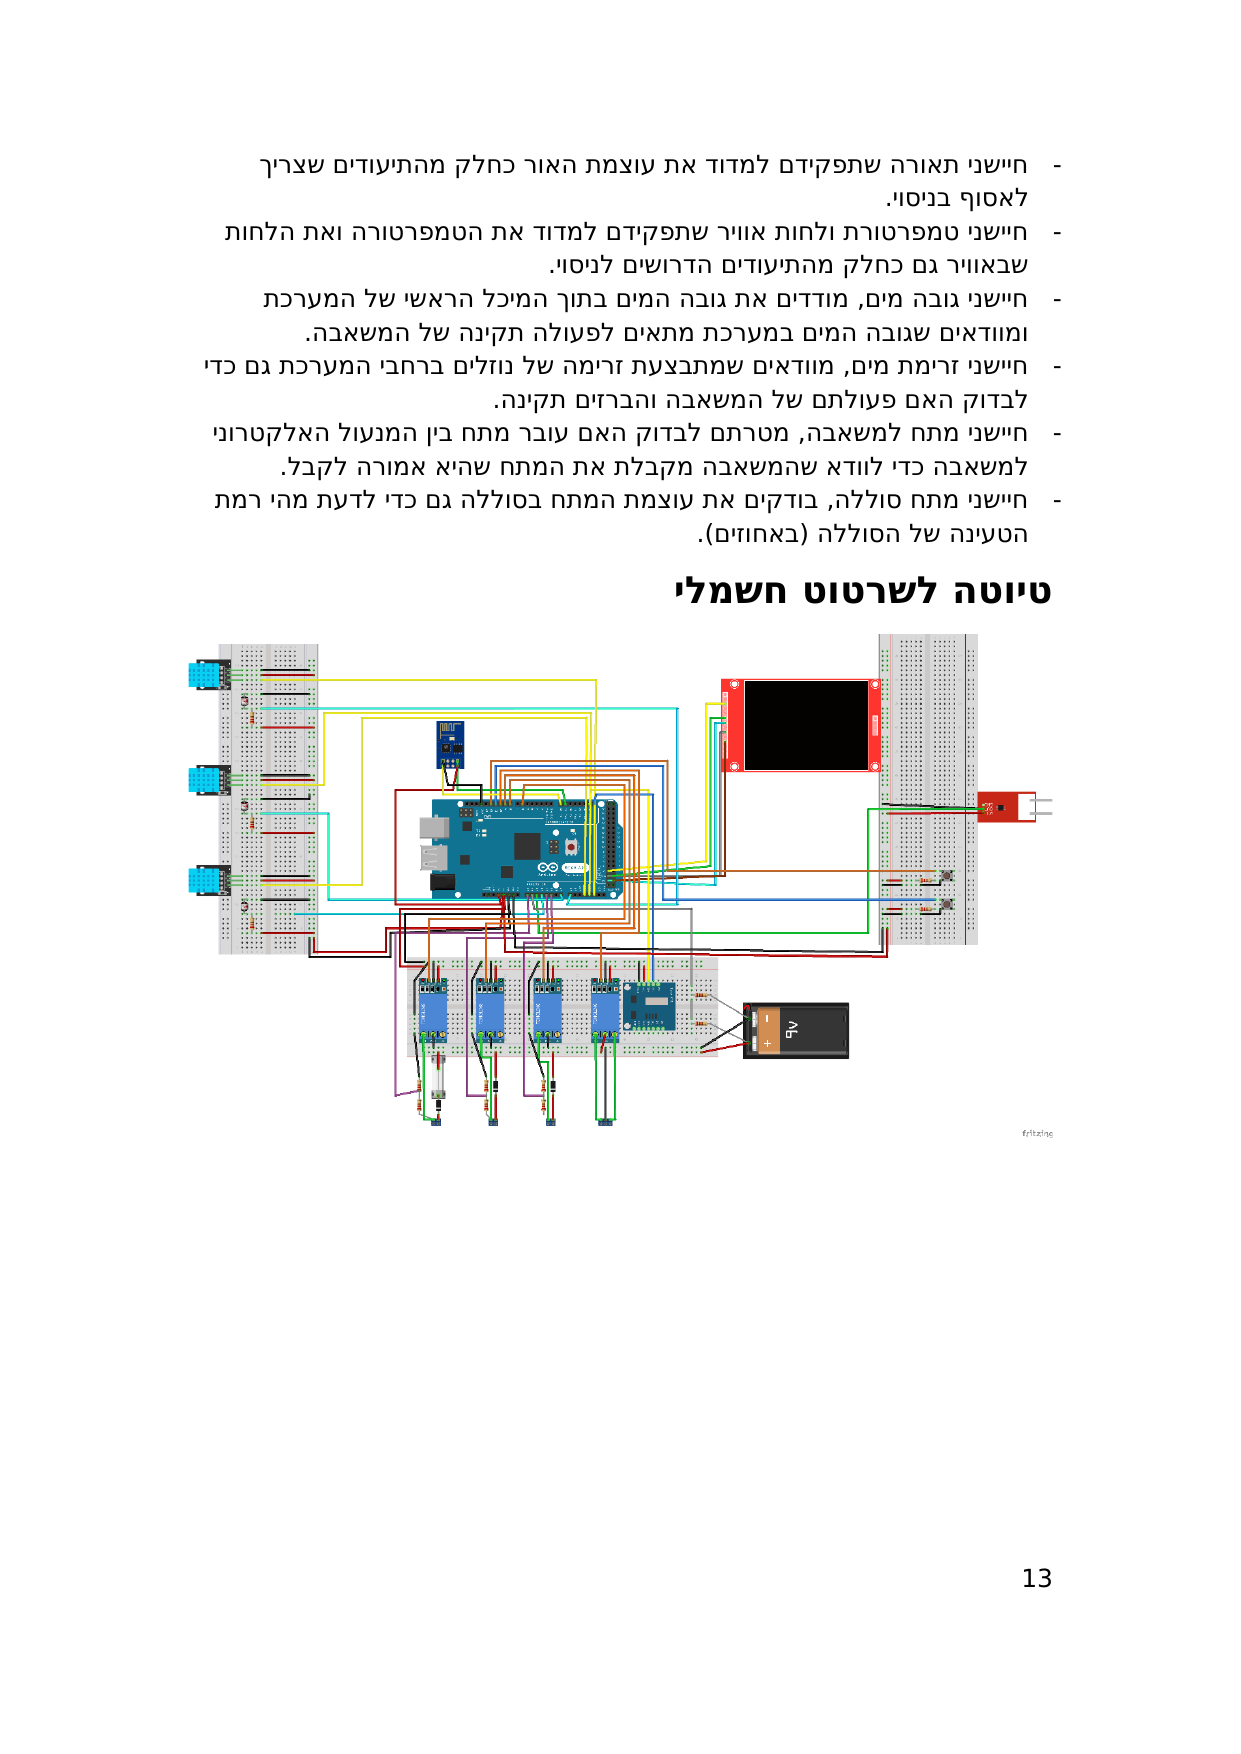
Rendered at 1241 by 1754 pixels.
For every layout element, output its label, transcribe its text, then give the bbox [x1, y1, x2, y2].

subtitle טיוטה לשרטוט חשמלי [187, 569, 1053, 613]
list חיישני זרימת מים, מוודאים שמתבצעת זרימה של נוזלים ברחבי המערכת גם כדי לבדוק האם פעולתם של המשאבה והברזים תקינה. [187, 351, 1053, 414]
list חיישני מתח סוללה, בודקים את עוצמת המתח בסוללה גם כדי לדעת מהי רמת הטעינה של הסוללה (באחוזים). [187, 485, 1053, 548]
list חיישני תאורה שתפקידם למדוד את עוצמת האור כחלק מהתיעודים שצריך לאסוף בניסוי. [187, 150, 1053, 213]
list חיישני טמפרטורת ולחות אוויר שתפקידם למדוד את הטמפרטורה ואת הלחות שבאוויר גם כחלק מהתיעודים הדרושים לניסוי. [187, 217, 1053, 280]
list חיישני גובה מים, מודדים את גובה המים בתוך המיכל הראשי של המערכת ומוודאים שגובה המים במערכת מתאים לפעולה תקינה של המשאבה. [187, 284, 1053, 347]
picture [188, 634, 1053, 1138]
list חיישני מתח למשאבה, מטרתם לבדוק האם עובר מתח בין המנעול האלקטרוני למשאבה כדי לוודא שהמשאבה מקבלת את המתח שהיא אמורה לקבל. [187, 418, 1053, 481]
